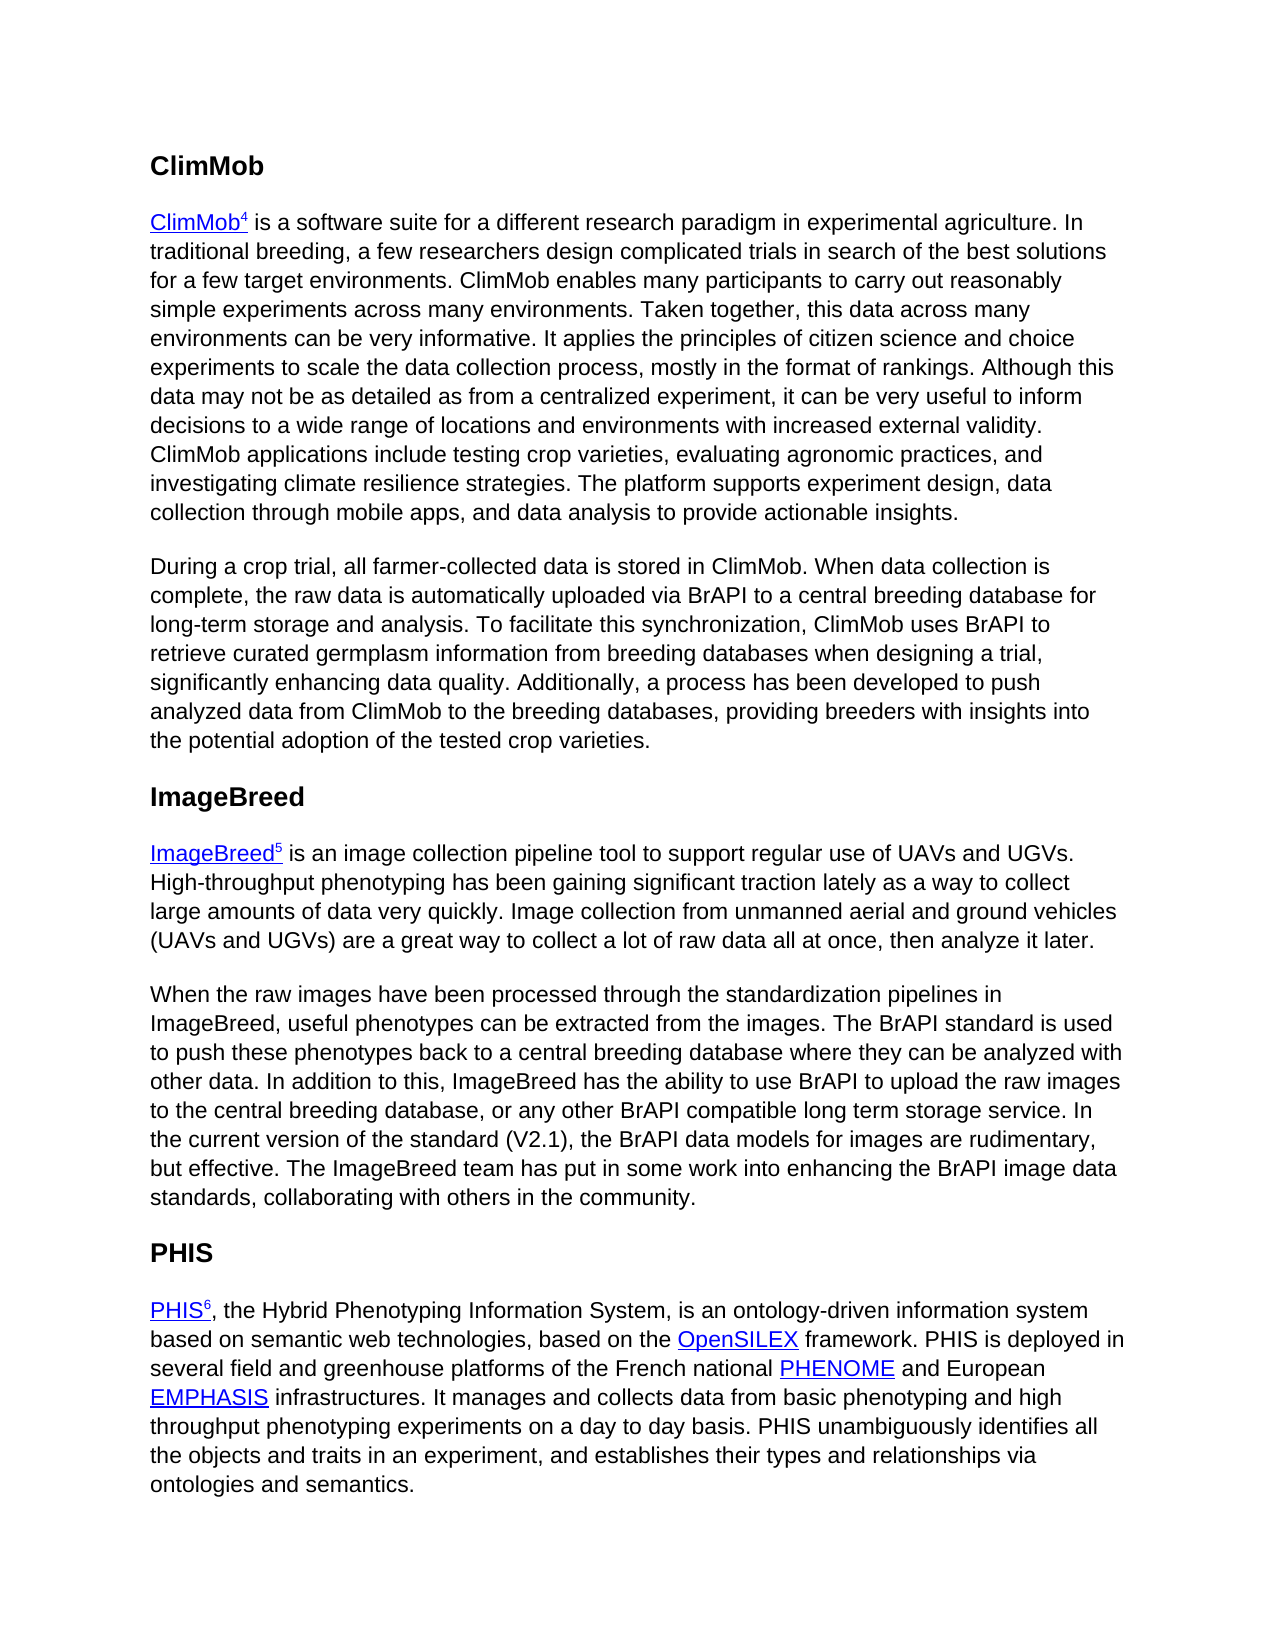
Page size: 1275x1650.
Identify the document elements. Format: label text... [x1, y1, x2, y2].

text PHIS6, the Hybrid Phenotyping Information System, is an ontology-driven information system based on semantic web technologies, based on the OpenSILEX framework. PHIS is deployed in several field and greenhouse platforms of the French national PHENOME and European EMPHASIS infrastructures. It manages and collects data from basic phenotyping and high throughput phenotyping experiments on a day to day basis. PHIS unambiguously identifies all the objects and traits in an experiment, and establishes their types and relationships via ontologies and semantics. [150, 1297, 1125, 1497]
text During a crop trial, all farmer-collected data is stored in ClimMob. When data collection is complete, the raw data is automatically uploaded via BrAPI to a central breeding database for long-term storage and analysis. To facilitate this synchronization, ClimMob uses BrAPI to retrieve curated germplasm information from breeding databases when designing a trial, significantly enhancing data quality. Additionally, a process has been developed to push analyzed data from ClimMob to the breeding databases, providing breeders with insights into the potential adoption of the tested crop varieties. [150, 553, 1125, 753]
text When the raw images have been processed through the standardization pipelines in ImageBreed, useful phenotypes can be extracted from the images. The BrAPI standard is used to push these phenotypes back to a central breeding database where they can be analyzed with other data. In addition to this, ImageBreed has the ability to use BrAPI to upload the raw images to the central breeding database, or any other BrAPI compatible long term storage service. In the current version of the standard (V2.1), the BrAPI data models for images are rudimentary, but effective. The ImageBreed team has put in some work into enhancing the BrAPI image data standards, collaborating with others in the community. [150, 981, 1125, 1210]
subtitle PHIS [150, 1237, 1125, 1269]
subtitle ClimMob [150, 150, 1125, 181]
text ClimMob4 is a software suite for a different research paradigm in experimental agriculture. In traditional breeding, a few researchers design complicated trials in search of the best solutions for a few target environments. ClimMob enables many participants to carry out reasonably simple experiments across many environments. Taken together, this data across many environments can be very informative. It applies the principles of citizen science and choice experiments to scale the data collection process, mostly in the format of rankings. Although this data may not be as detailed as from a centralized experiment, it can be very useful to inform decisions to a wide range of locations and environments with increased external validity. ClimMob applications include testing crop varieties, evaluating agronomic practices, and investigating climate resilience strategies. The platform supports experiment design, data collection through mobile apps, and data analysis to provide actionable insights. [150, 209, 1125, 525]
subtitle ImageBreed [150, 781, 1125, 812]
text ImageBreed5 is an image collection pipeline tool to support regular use of UAVs and UGVs. High-throughput phenotyping has been gaining significant traction lately as a way to collect large amounts of data very quickly. Image collection from unmanned aerial and ground vehicles (UAVs and UGVs) are a great way to collect a lot of raw data all at once, then analyze it later. [150, 840, 1125, 953]
